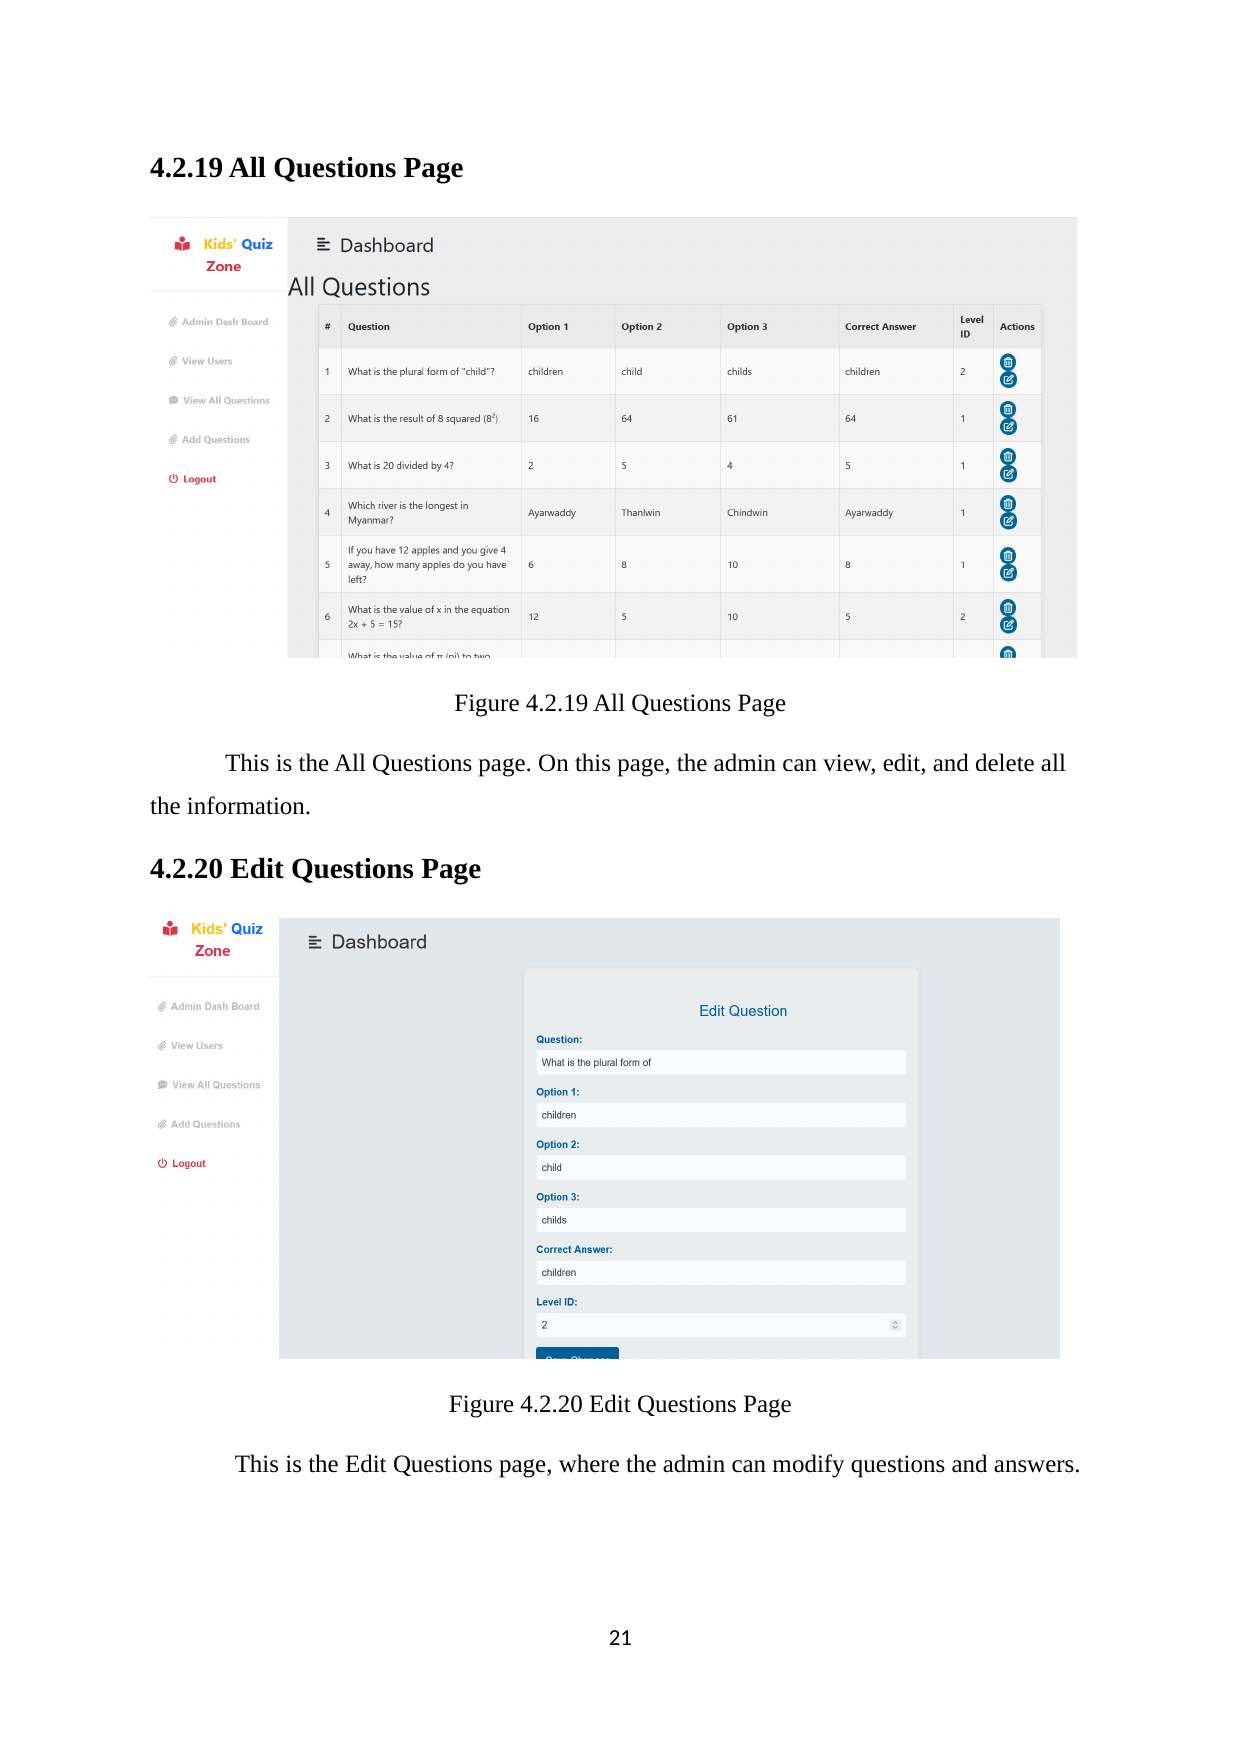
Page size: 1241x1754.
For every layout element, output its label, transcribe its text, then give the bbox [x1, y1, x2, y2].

text This is the Edit Questions page, where the admin can modify questions and answers. [150, 1449, 1090, 1478]
picture [1005, 650, 1012, 658]
text 4.2.19 All Questions Page [150, 150, 1090, 183]
text This is the All Questions page. On this page, the admin can view, edit, and delete all the information. [150, 748, 1090, 820]
text Figure 4.2.19 All Questions Page [150, 688, 1090, 717]
picture [150, 918, 1060, 1359]
text Figure 4.2.20 Edit Questions Page [150, 1389, 1090, 1418]
picture [150, 217, 1078, 658]
text 4.2.20 Edit Questions Page [150, 851, 1090, 885]
